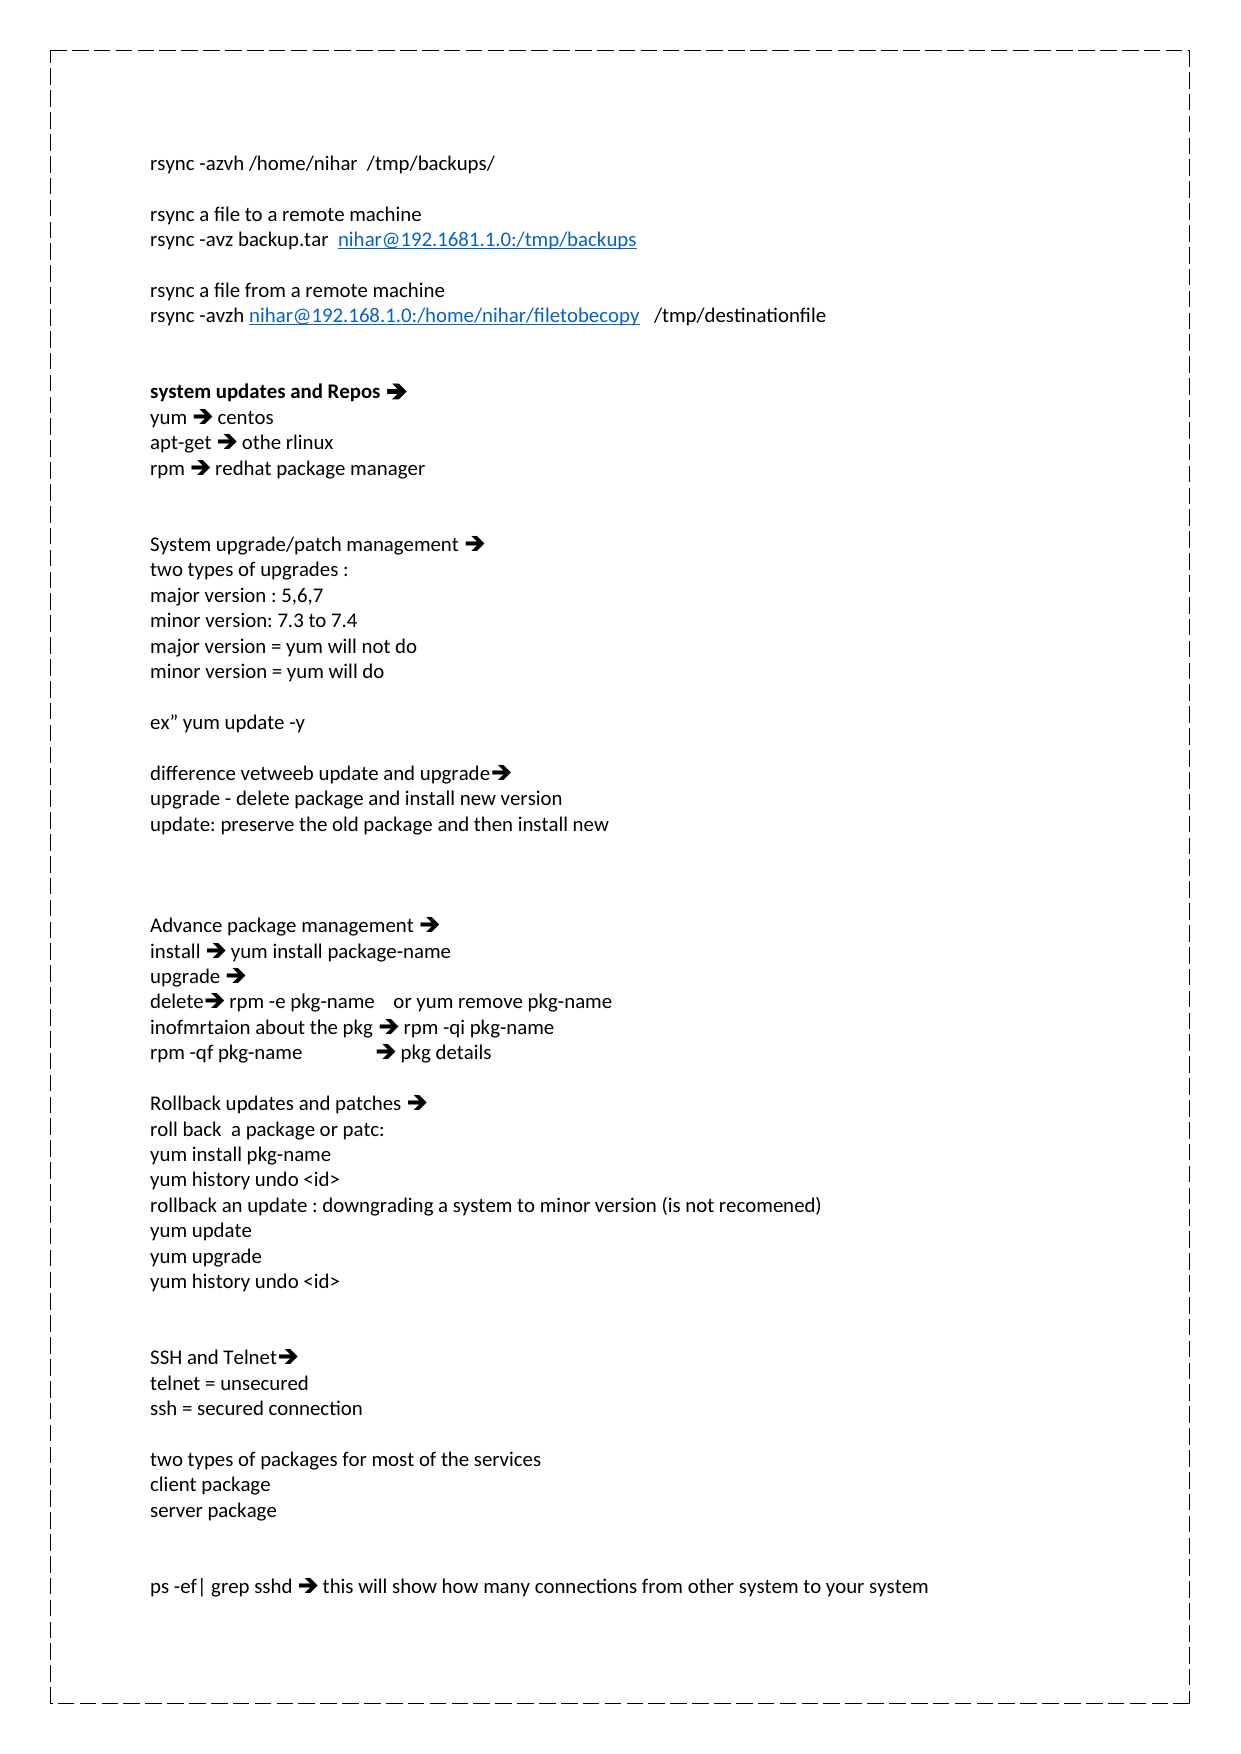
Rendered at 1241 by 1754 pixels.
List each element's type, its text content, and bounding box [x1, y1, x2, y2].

text rsync -azvh /home/nihar /tmp/backups/ [150, 150, 1090, 175]
text upgrade - delete package and install new version [150, 785, 1090, 811]
text two types of upgrades : [150, 557, 1090, 582]
text minor version: 7.3 to 7.4 [150, 607, 1090, 633]
text Rollback updates and patches [150, 1090, 1090, 1116]
text difference vetweeb update and upgrade [150, 760, 1090, 785]
text roll back a package or patc: [150, 1116, 1090, 1141]
text update: preserve the old package and then install new [150, 811, 1090, 836]
text rsync -avz backup.tar nihar@192.1681.1.0:/tmp/backups [150, 226, 1090, 252]
text yum history undo <id> [150, 1167, 1090, 1192]
text upgrade [150, 963, 1090, 989]
text ssh = secured connection [150, 1395, 1090, 1421]
text ex” yum update -y [150, 709, 1090, 734]
text system updates and Repos [150, 379, 1090, 404]
text yum history undo <id> [150, 1268, 1090, 1294]
text rollback an update : downgrading a system to minor version (is not recomened) [150, 1192, 1090, 1217]
text telnet = unsecured [150, 1370, 1090, 1395]
text rpm -qf pkg-name pkg details [150, 1039, 1090, 1065]
text major version = yum will not do [150, 633, 1090, 658]
text two types of packages for most of the services [150, 1446, 1090, 1472]
text yum upgrade [150, 1243, 1090, 1268]
text server package [150, 1497, 1090, 1522]
text yum centos [150, 404, 1090, 429]
text delete rpm -e pkg-name or yum remove pkg-name [150, 989, 1090, 1014]
text rsync a file to a remote machine [150, 201, 1090, 226]
text yum install pkg-name [150, 1141, 1090, 1167]
text major version : 5,6,7 [150, 582, 1090, 607]
text apt-get othe rlinux [150, 429, 1090, 455]
text rpm redhat package manager [150, 455, 1090, 480]
text Advance package management [150, 912, 1090, 938]
text inofmrtaion about the pkg rpm -qi pkg-name [150, 1014, 1090, 1039]
text System upgrade/patch management [150, 531, 1090, 557]
text client package [150, 1472, 1090, 1497]
text ps -ef| grep sshd this will show how many connections from other system to your system [150, 1573, 1090, 1599]
text rsync -avzh nihar@192.168.1.0:/home/nihar/filetobecopy /tmp/destinationfile [150, 302, 1090, 328]
text minor version = yum will do [150, 658, 1090, 684]
text yum update [150, 1217, 1090, 1243]
text SSH and Telnet [150, 1344, 1090, 1370]
text install yum install package-name [150, 938, 1090, 963]
text rsync a file from a remote machine [150, 277, 1090, 302]
